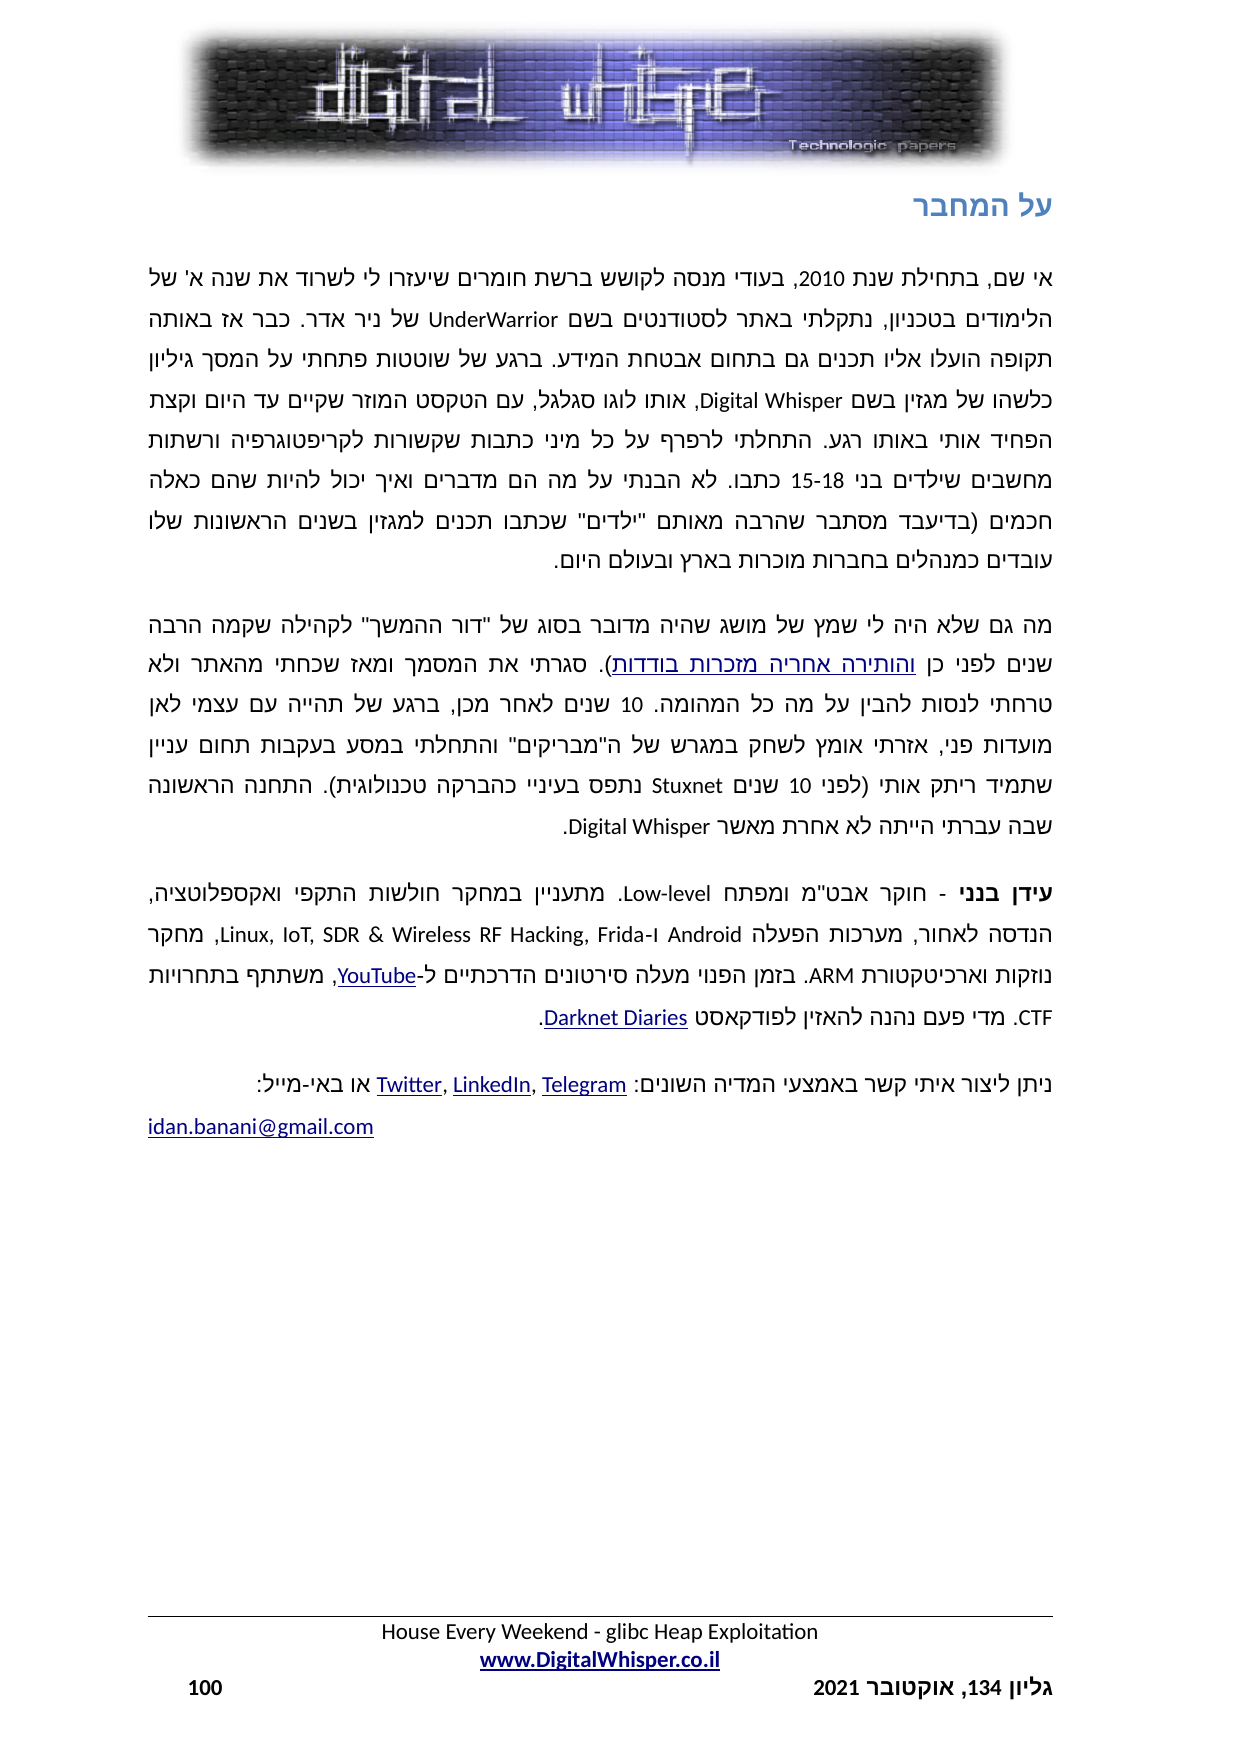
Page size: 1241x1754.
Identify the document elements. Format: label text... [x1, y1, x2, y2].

text עידן בנני - חוקר אבט"מ ומפתח Low-level. מתעניין במחקר חולשות התקפי ואקספלוטציה, הנדסה לאחור, מערכות הפעלה Android ו-Linux, IoT, SDR & Wireless RF Hacking, Frida, מחקר נוזקות וארכיטקטורת ARM. בזמן הפנוי מעלה סירטונים הדרכתיים ל-YouTube, משתתף בתחרויות CTF. מדי פעם נהנה להאזין לפודקאסט Darknet Diaries. [148, 879, 1053, 1032]
text idan.banani@gmail.com [148, 1112, 1053, 1141]
text על המחבר [148, 189, 1053, 222]
text מה גם שלא היה לי שמץ של מושג שהיה מדובר בסוג של "דור ההמשך" לקהילה שקמה הרבה שנים לפני כן והותירה אחריה מזכרות בודדות). סגרתי את המסמך ומאז שכחתי מהאתר ולא טרחתי לנסות להבין על מה כל המהומה. 10 שנים לאחר מכן, ברגע של תהייה עם עצמי לאן מועדות פני, אזרתי אומץ לשחק במגרש של ה"מבריקים" והתחלתי במסע בעקבות תחום עניין שתמיד ריתק אותי (לפני 10 שנים Stuxnet נתפס בעיניי כהברקה טכנולוגית). התחנה הראשונה שבה עברתי הייתה לא אחרת מאשר Digital Whisper. [148, 612, 1053, 840]
text אי שם, בתחילת שנת 2010, בעודי מנסה לקושש ברשת חומרים שיעזרו לי לשרוד את שנה א' של הלימודים בטכניון, נתקלתי באתר לסטודנטים בשם UnderWarrior של ניר אדר. כבר אז באותה תקופה הועלו אליו תכנים גם בתחום אבטחת המידע. ברגע של שוטטות פתחתי על המסך גיליון כלשהו של מגזין בשם Digital Whisper, אותו לוגו סגלגל, עם הטקסט המוזר שקיים עד היום וקצת הפחיד אותי באותו רגע. התחלתי לרפרף על כל מיני כתבות שקשורות לקריפטוגרפיה ורשתות מחשבים שילדים בני 15-18 כתבו. לא הבנתי על מה הם מדברים ואיך יכול להיות שהם כאלה חכמים (בדיעבד מסתבר שהרבה מאותם "ילדים" שכתבו תכנים למגזין בשנים הראשונות שלו עובדים כמנהלים בחברות מוכרות בארץ ובעולם היום. [148, 264, 1053, 573]
text ניתן ליצור איתי קשר באמצעי המדיה השונים: Twitter, LinkedIn, Telegram או באי-מייל: [148, 1071, 1053, 1098]
picture [147, 19, 1047, 178]
